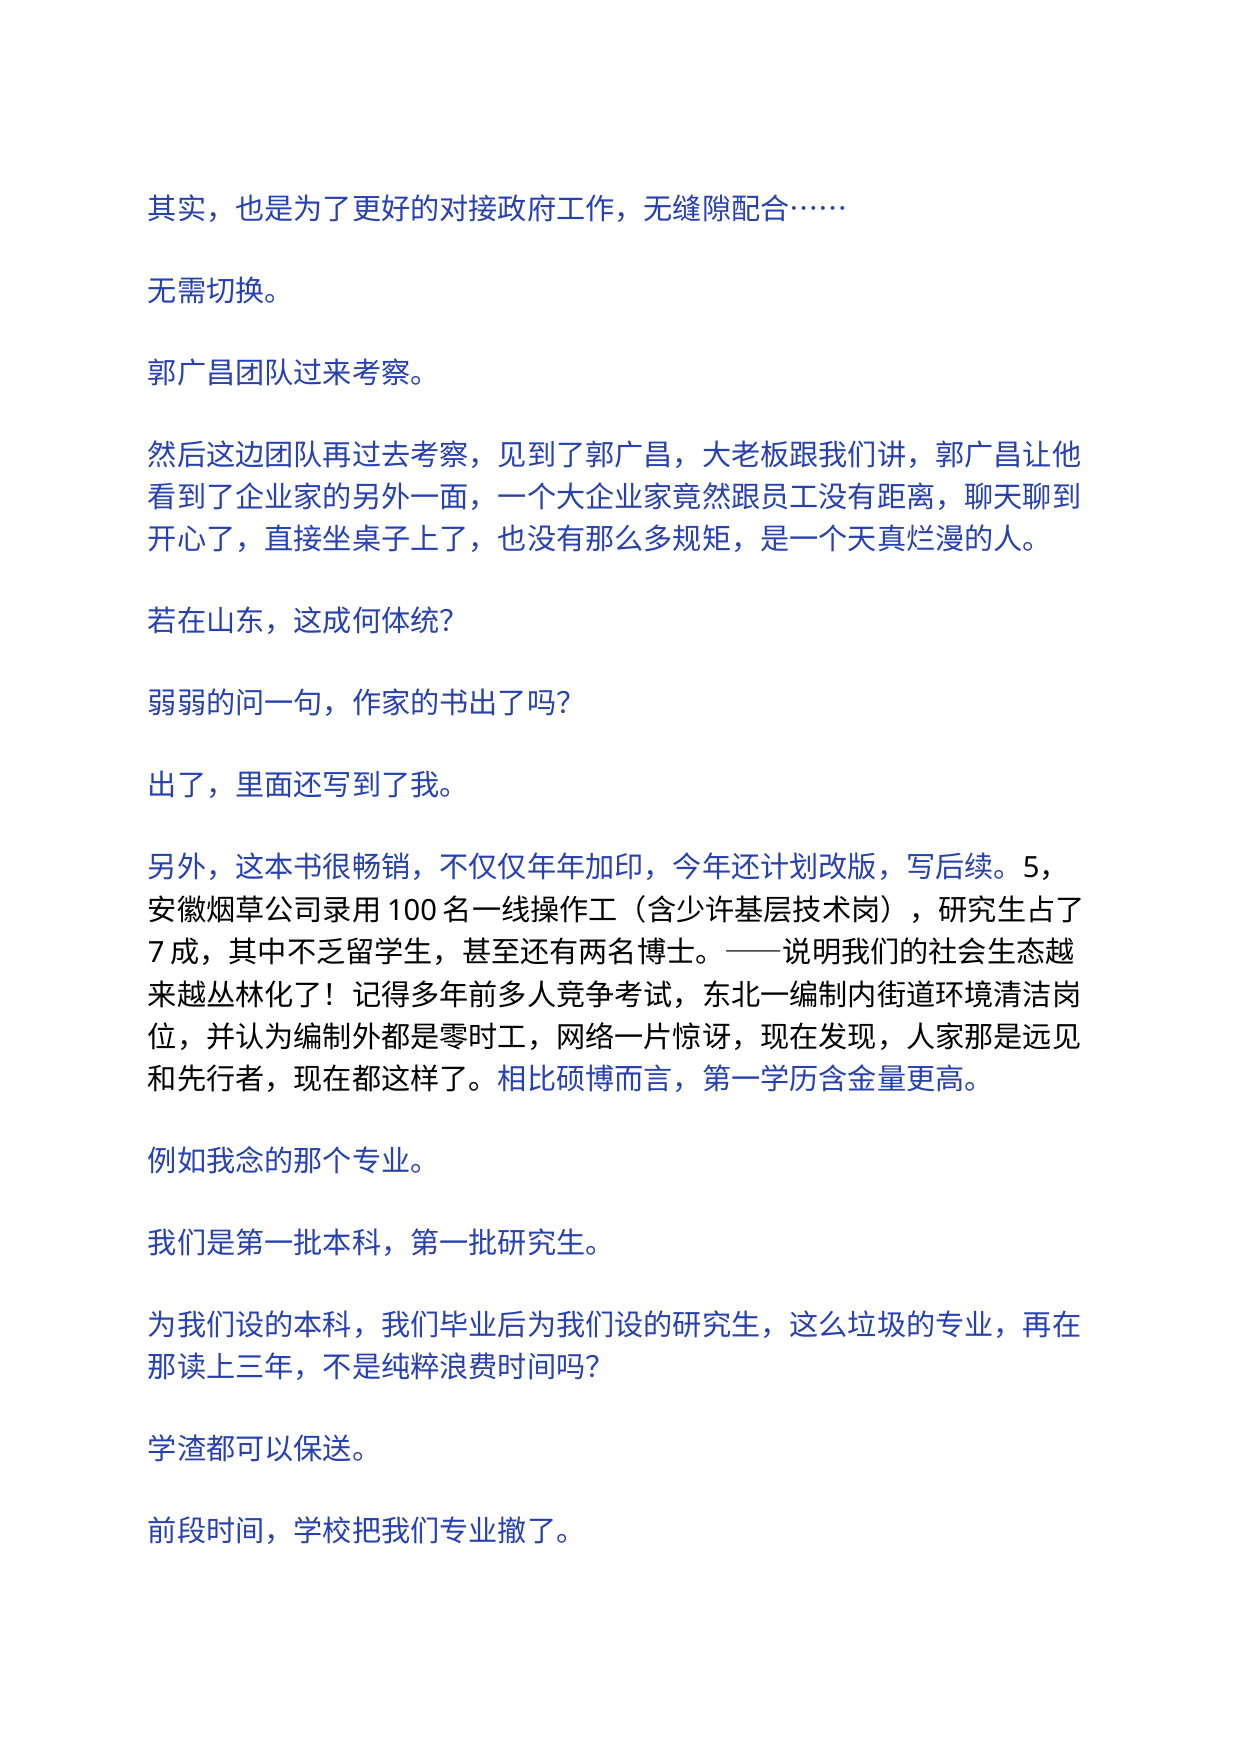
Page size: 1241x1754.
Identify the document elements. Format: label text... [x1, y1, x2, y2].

text 郭广昌团队过来考察。 [148, 349, 1093, 392]
text 为我们设的本科，我们毕业后为我们设的研究生，这么垃圾的专业，再在那读上三年，不是纯粹浪费时间吗？ [148, 1302, 1093, 1386]
text 然后这边团队再过去考察，见到了郭广昌，大老板跟我们讲，郭广昌让他看到了企业家的另外一面，一个大企业家竟然跟员工没有距离，聊天聊到开心了，直接坐桌子上了，也没有那么多规矩，是一个天真烂漫的人。 [148, 431, 1093, 558]
text 出了，里面还写到了我。 [148, 762, 1093, 804]
text 若在山东，这成何体统？ [148, 598, 1093, 640]
text 弱弱的问一句，作家的书出了吗？ [148, 680, 1093, 722]
text 其实，也是为了更好的对接政府工作，无缝隙配合…… [148, 185, 1093, 228]
text 例如我念的那个专业。 [148, 1138, 1093, 1180]
text 另外，这本书很畅销，不仅仅年年加印，今年还计划改版，写后续。5，安徽烟草公司录用100名一线操作工（含少许基层技术岗），研究生占了7成，其中不乏留学生，甚至还有两名博士。——说明我们的社会生态越来越丛林化了！记得多年前多人竞争考试，东北一编制内街道环境清洁岗位，并认为编制外都是零时工，网络一片惊讶，现在发现，人家那是远见和先行者，现在都这样了。相比硕博而言，第一学历含金量更高。 [148, 844, 1093, 1098]
text 前段时间，学校把我们专业撤了。 [148, 1508, 1093, 1550]
text 学渣都可以保送。 [148, 1426, 1093, 1468]
text 无需切换。 [148, 267, 1093, 310]
text 我们是第一批本科，第一批研究生。 [148, 1219, 1093, 1262]
